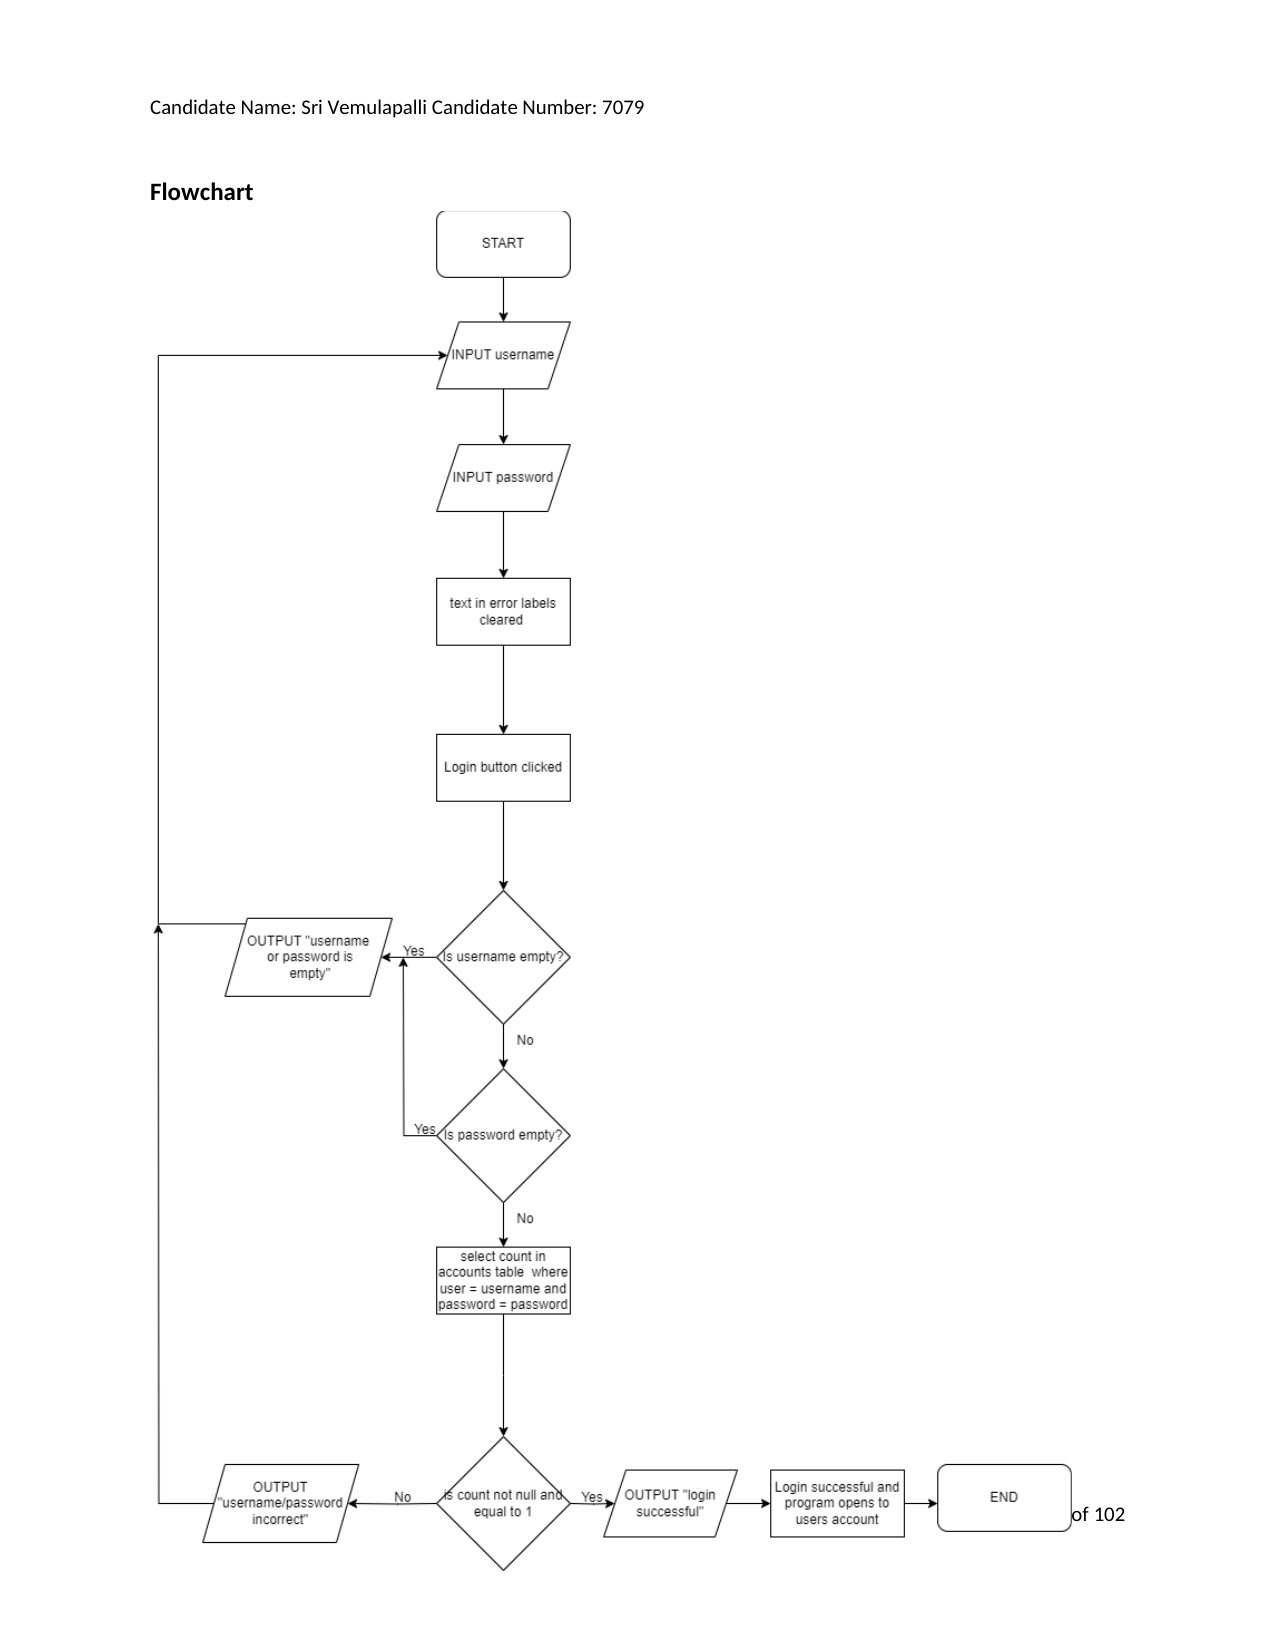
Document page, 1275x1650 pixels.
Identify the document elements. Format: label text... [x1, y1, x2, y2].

text Flowchart [150, 176, 1125, 206]
picture [150, 211, 1072, 1571]
